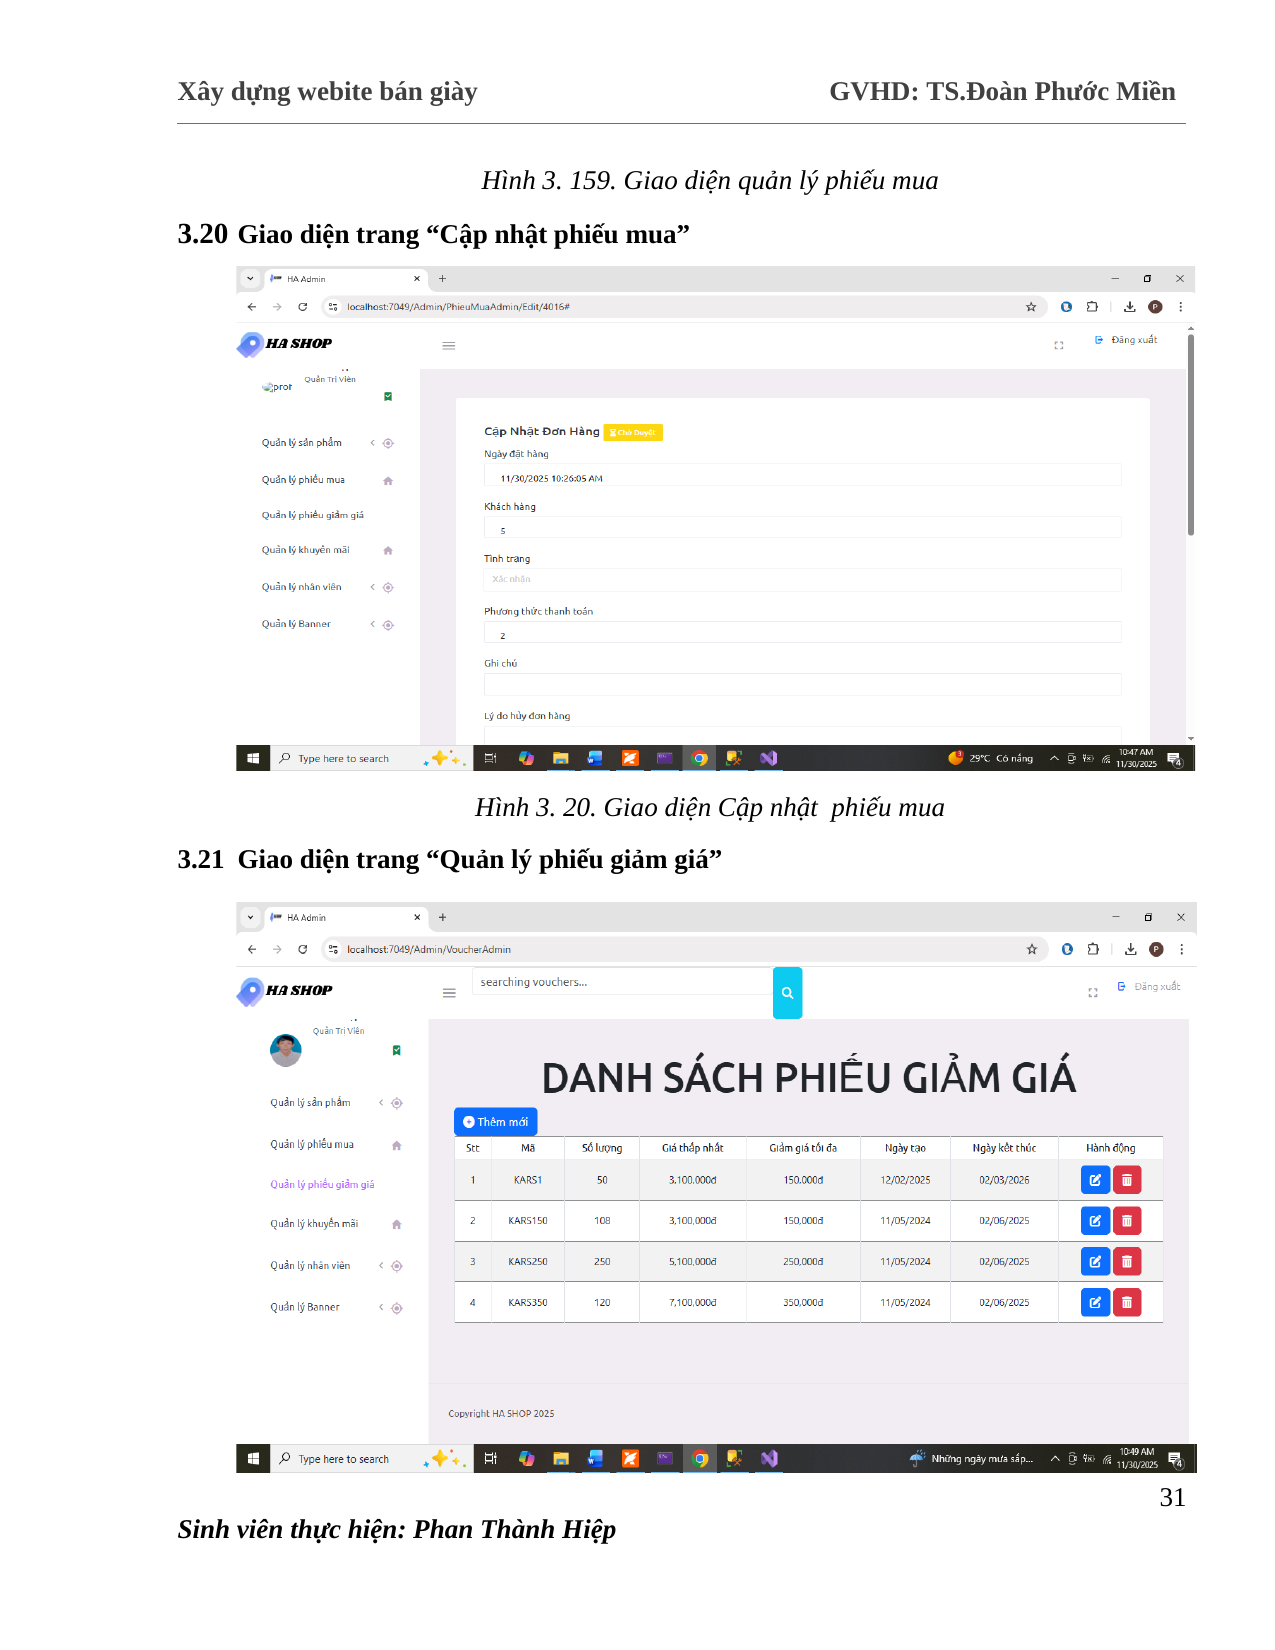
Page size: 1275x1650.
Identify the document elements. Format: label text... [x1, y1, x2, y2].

text Hình 3. 20. Giao diện Cập nhật phiếu mua [177, 792, 1186, 823]
picture [236, 266, 1196, 771]
picture [236, 902, 1197, 1473]
subtitle Giao diện trang “Quản lý phiếu giảm giá” [177, 843, 1186, 875]
subtitle Giao diện trang “Cập nhật phiếu mua” [177, 216, 1186, 249]
